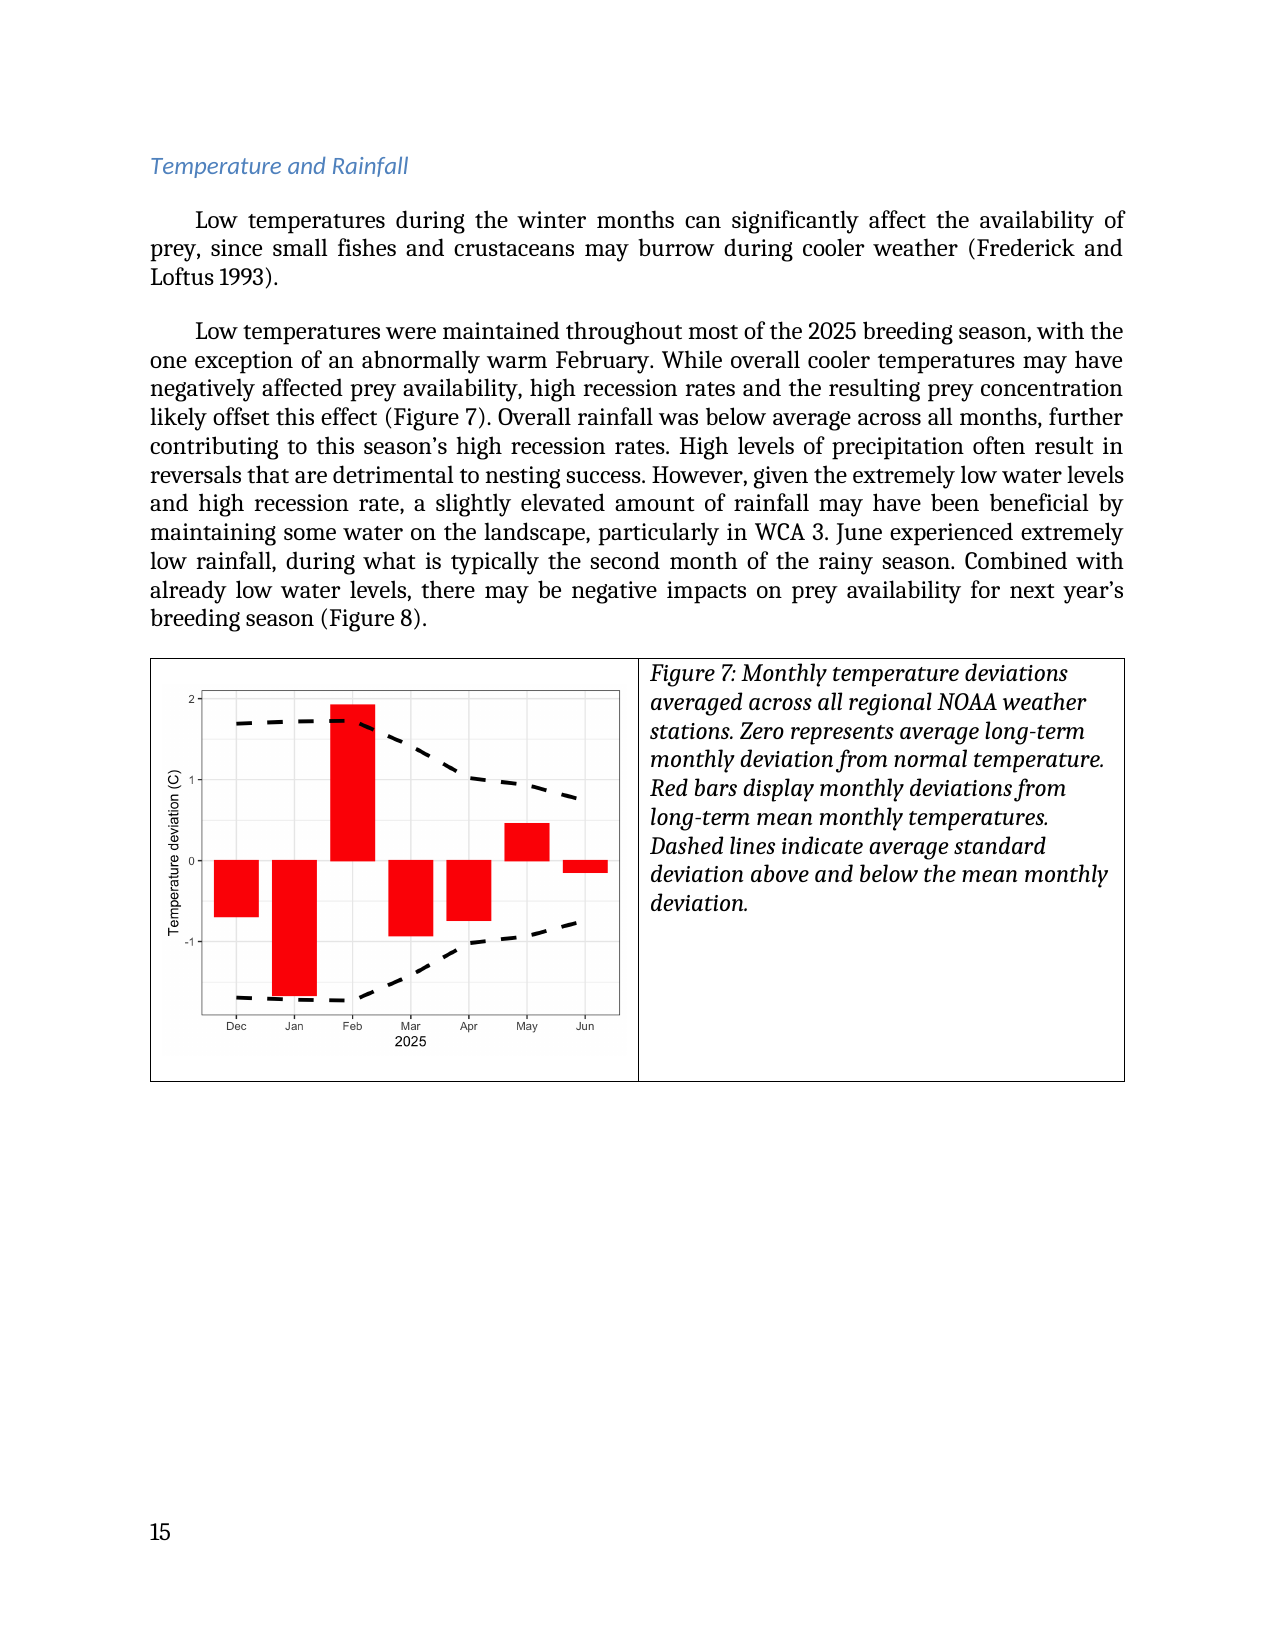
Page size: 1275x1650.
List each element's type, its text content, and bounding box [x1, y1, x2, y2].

text Low temperatures were maintained throughout most of the 2025 breeding season, with the one exception of an abnormally warm February. While overall cooler temperatures may have negatively affected prey availability, high recession rates and the resulting prey concentration likely offset this effect (Figure 7). Overall rainfall was below average across all months, further contributing to this season’s high recession rates. High levels of precipitation often result in reversals that are detrimental to nesting success. However, given the extremely low water levels and high recession rate, a slightly elevated amount of rainfall may have been beneficial by maintaining some water on the landscape, particularly in WCA 3. June experienced extremely low rainfall, during what is typically the second month of the rainy season. Combined with already low water levels, there may be negative impacts on prey availability for next year’s breeding season (Figure 8). [150, 317, 1125, 633]
table_header Figure 7: Monthly temperature deviations averaged across all regional NOAA weather stations. Zero represents average long-term monthly deviation from normal temperature. Red bars display monthly deviations from long-term mean monthly temperatures. Dashed lines indicate average standard deviation above and below the mean monthly deviation. [639, 659, 1124, 1081]
picture [161, 684, 627, 1056]
table_header [151, 659, 638, 1081]
text Low temperatures during the winter months can significantly affect the availability of prey, since small fishes and crustaceans may burrow during cooler weather (Frederick and Loftus 1993). [150, 206, 1125, 292]
subtitle Temperature and Rainfall [150, 150, 1125, 181]
